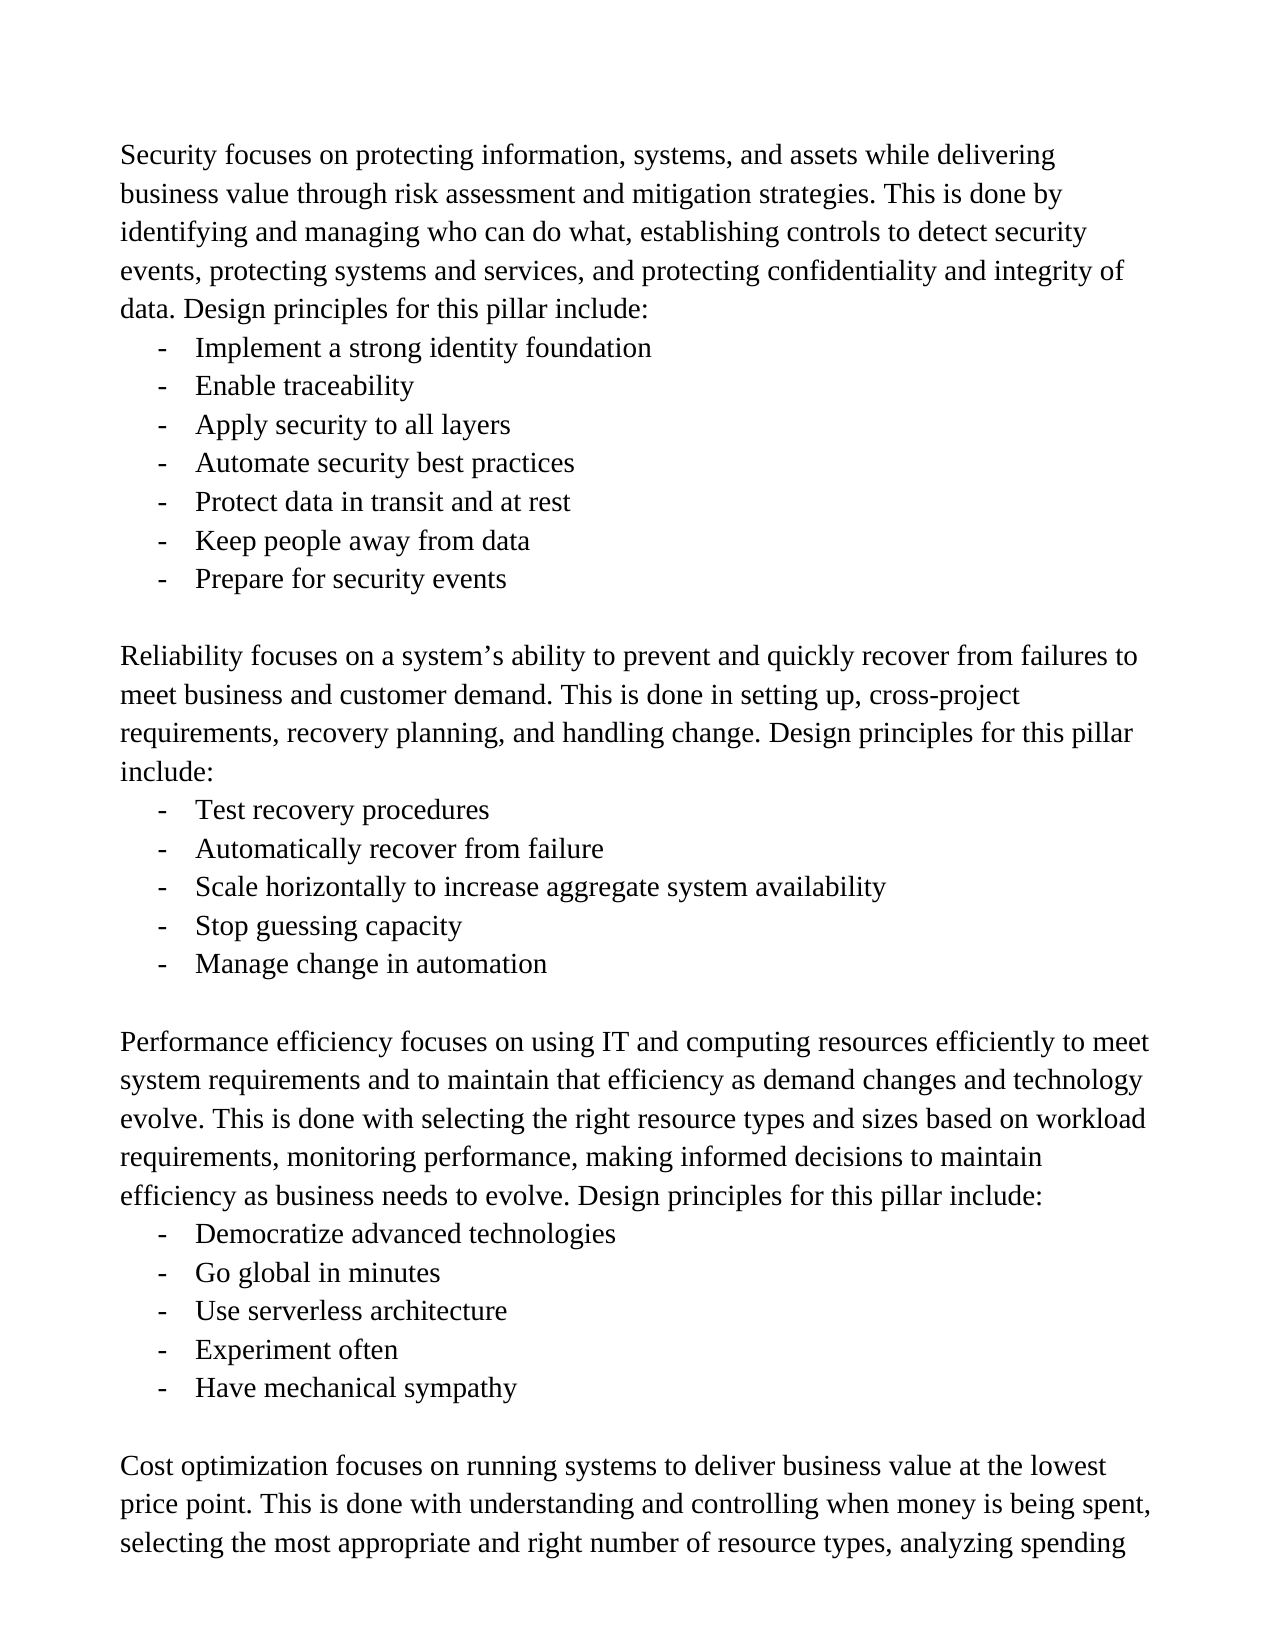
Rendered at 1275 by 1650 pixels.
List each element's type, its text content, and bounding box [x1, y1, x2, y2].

list Apply security to all layers [157, 407, 1155, 441]
list Manage change in automation [157, 947, 1155, 980]
list Enable traceability [157, 368, 1155, 402]
list Democratize advanced technologies [157, 1216, 1155, 1250]
text Security focuses on protecting information, systems, and assets while delivering business value through risk assessment and mitigation strategies. This is done by identifying and managing who can do what, establishing controls to detect security events, protecting systems and services, and protecting confidentiality and integrity of data. Design principles for this pillar include: [120, 137, 1155, 325]
text Performance efficiency focuses on using IT and computing resources efficiently to meet system requirements and to maintain that efficiency as demand changes and technology evolve. This is done with selecting the right resource types and sizes based on workload requirements, monitoring performance, making informed decisions to maintain efficiency as business needs to evolve. Design principles for this pillar include: [120, 1024, 1155, 1211]
list Implement a strong identity foundation [157, 330, 1155, 363]
list Automatically recover from failure [157, 831, 1155, 864]
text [120, 1448, 1155, 1558]
list Protect data in transit and at rest [157, 484, 1155, 518]
list Prepare for security events [157, 561, 1155, 595]
list Automate security best practices [157, 446, 1155, 479]
list Scale horizontally to increase aggregate system availability [157, 869, 1155, 903]
list Test recovery procedures [157, 792, 1155, 826]
list Have mechanical sympathy [157, 1371, 1155, 1404]
list Go global in minutes [157, 1255, 1155, 1288]
text Reliability focuses on a system’s ability to prevent and quickly recover from failures to meet business and customer demand. This is done in setting up, cross-project requirements, recovery planning, and handling change. Design principles for this pillar include: [120, 638, 1155, 787]
list Keep people away from data [157, 523, 1155, 556]
list Use serverless architecture [157, 1293, 1155, 1327]
list Experiment often [157, 1332, 1155, 1366]
list Stop guessing capacity [157, 908, 1155, 942]
